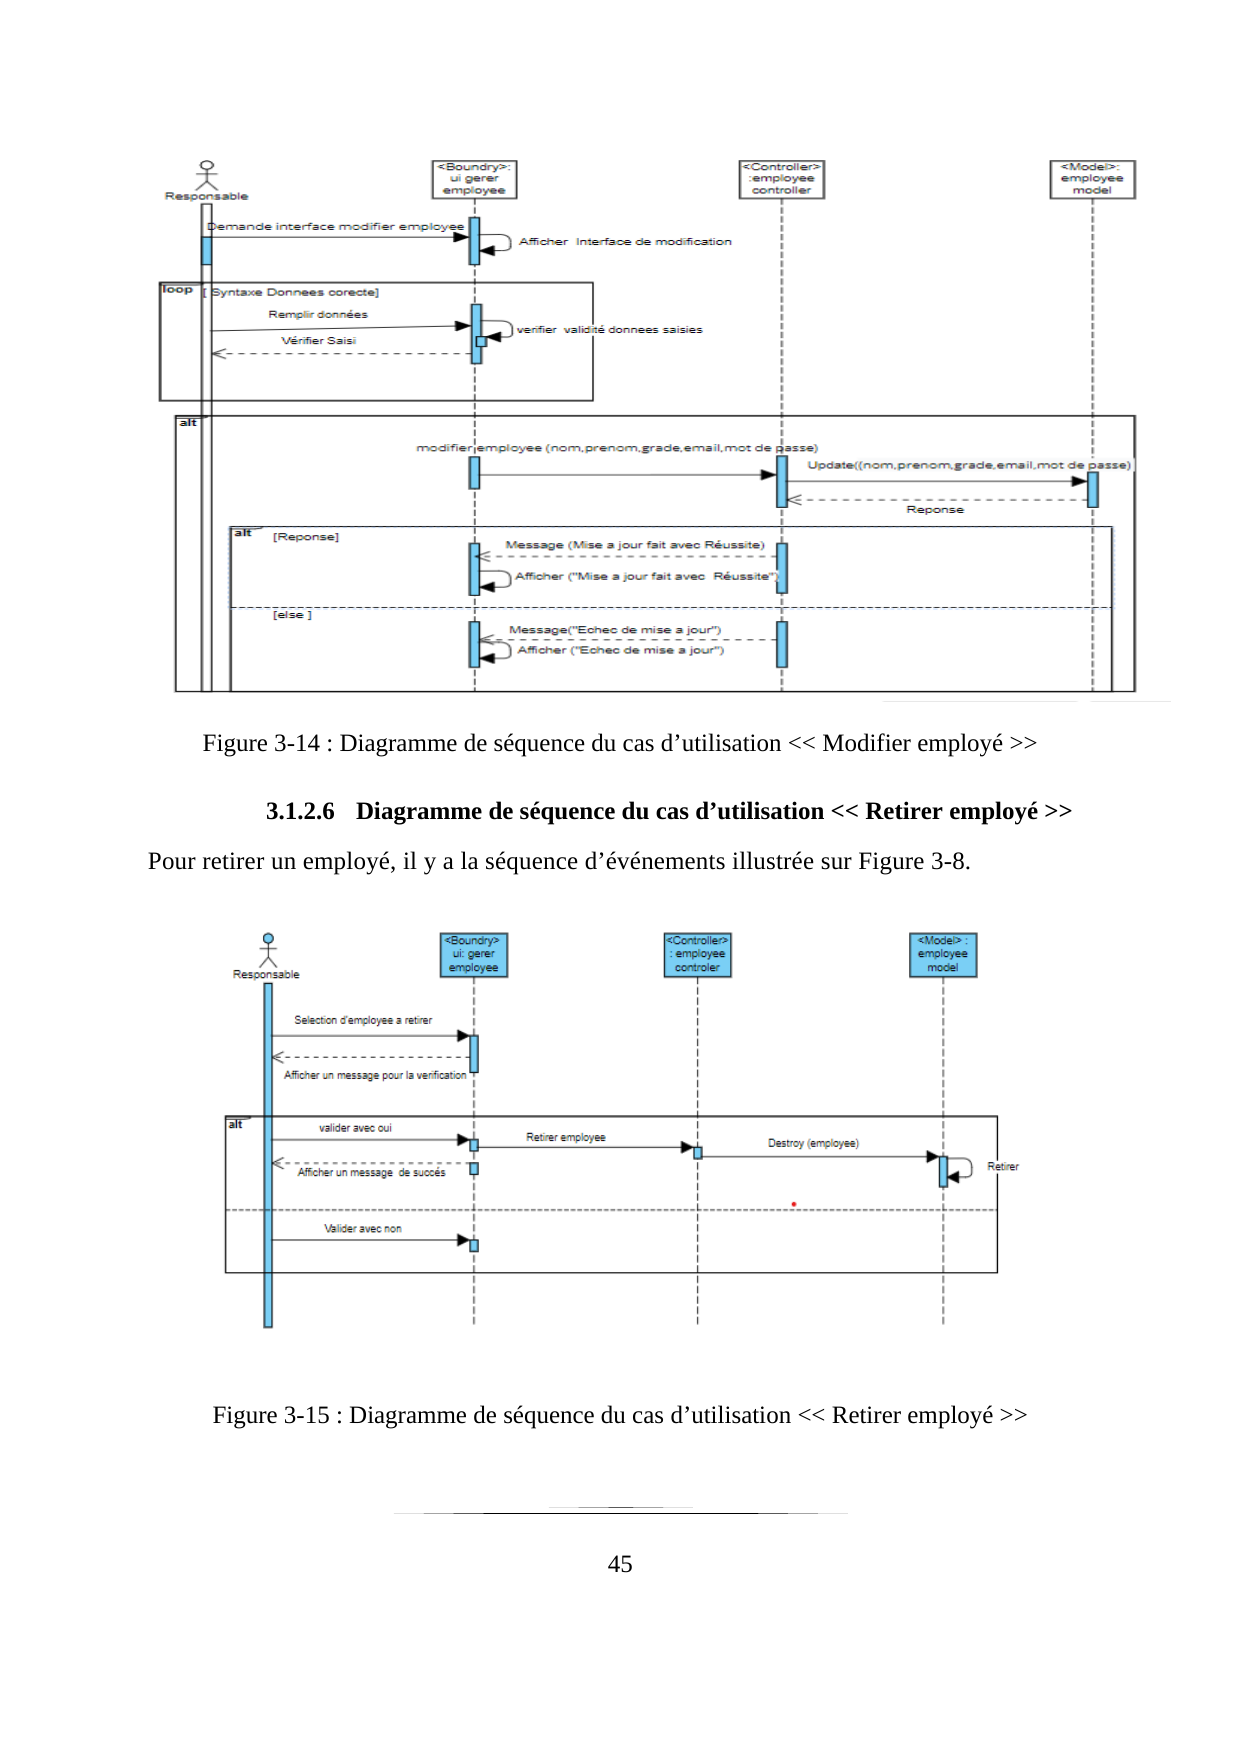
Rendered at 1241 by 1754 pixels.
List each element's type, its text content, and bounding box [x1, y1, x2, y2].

subtitle Diagramme de séquence du cas d’utilisation << Retirer employé >> [266, 796, 1093, 825]
picture [147, 147, 1171, 702]
text Pour retirer un employé, il y a la séquence d’événements illustrée sur Figure 3-8. [148, 846, 1093, 874]
picture [147, 901, 1093, 1373]
